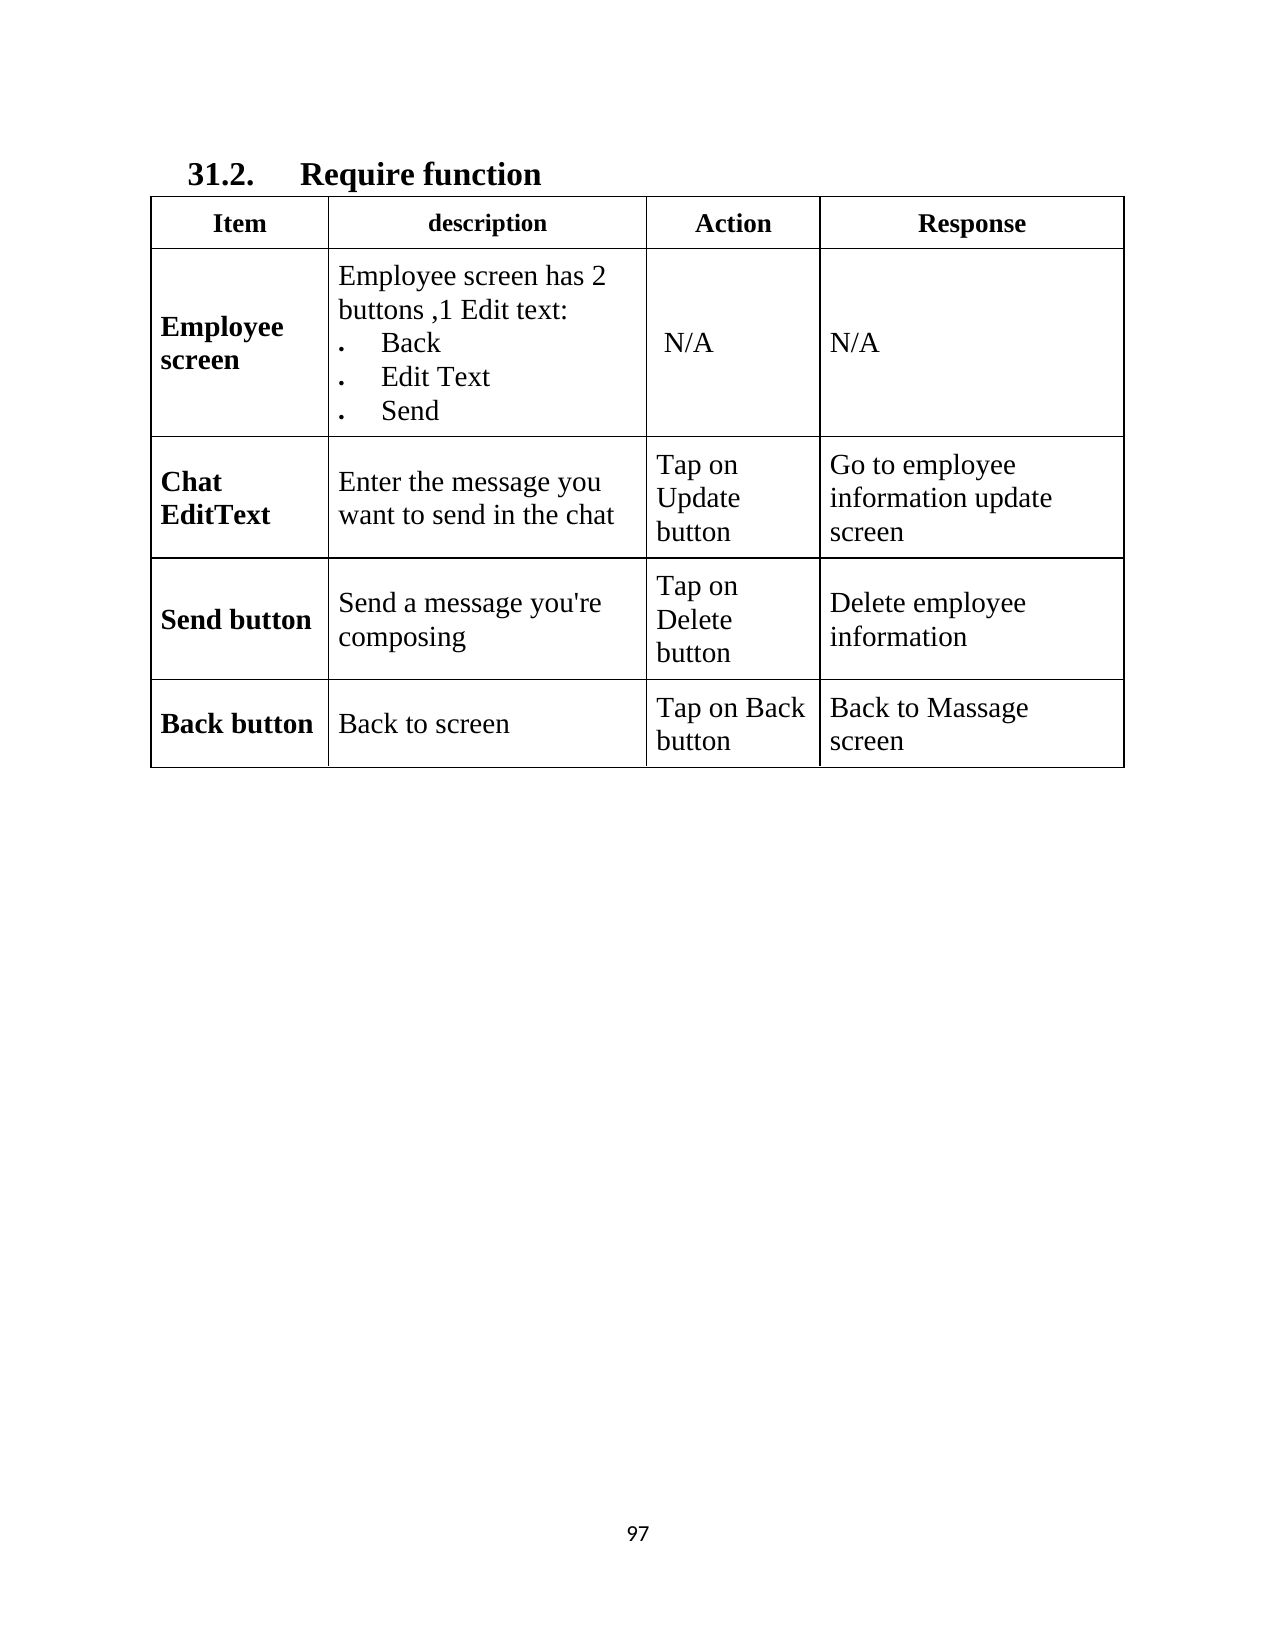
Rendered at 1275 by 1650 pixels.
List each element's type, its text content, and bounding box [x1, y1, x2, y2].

table_header description [329, 197, 646, 247]
table_cell Back button [152, 680, 328, 766]
table_cell Send a message you're composing [329, 559, 646, 678]
table_cell Back to screen [329, 680, 646, 766]
table_cell Tap on Delete button [647, 559, 819, 678]
table_cell Send button [152, 559, 328, 678]
table_cell N/A [821, 249, 1123, 436]
table_cell Go to employee information update screen [821, 437, 1123, 557]
table_cell Enter the message you want to send in the chat [329, 437, 646, 557]
table_cell Chat EditText [152, 437, 328, 557]
table_cell Tap on Update button [647, 437, 819, 557]
table_cell Back to Massage screen [821, 680, 1123, 766]
table_cell Employee screen has 2 buttons ,1 Edit text: ● Back ● Edit Text ● Send [329, 249, 646, 436]
table_cell N/A [647, 249, 819, 436]
subtitle Require function [187, 154, 1125, 192]
table_cell Delete employee information [821, 559, 1123, 678]
table_header Item [152, 197, 328, 247]
table_cell Employee screen [152, 249, 328, 436]
table_header Action [647, 197, 819, 247]
table_cell Tap on Back button [647, 680, 819, 766]
table_header Response [821, 197, 1123, 247]
